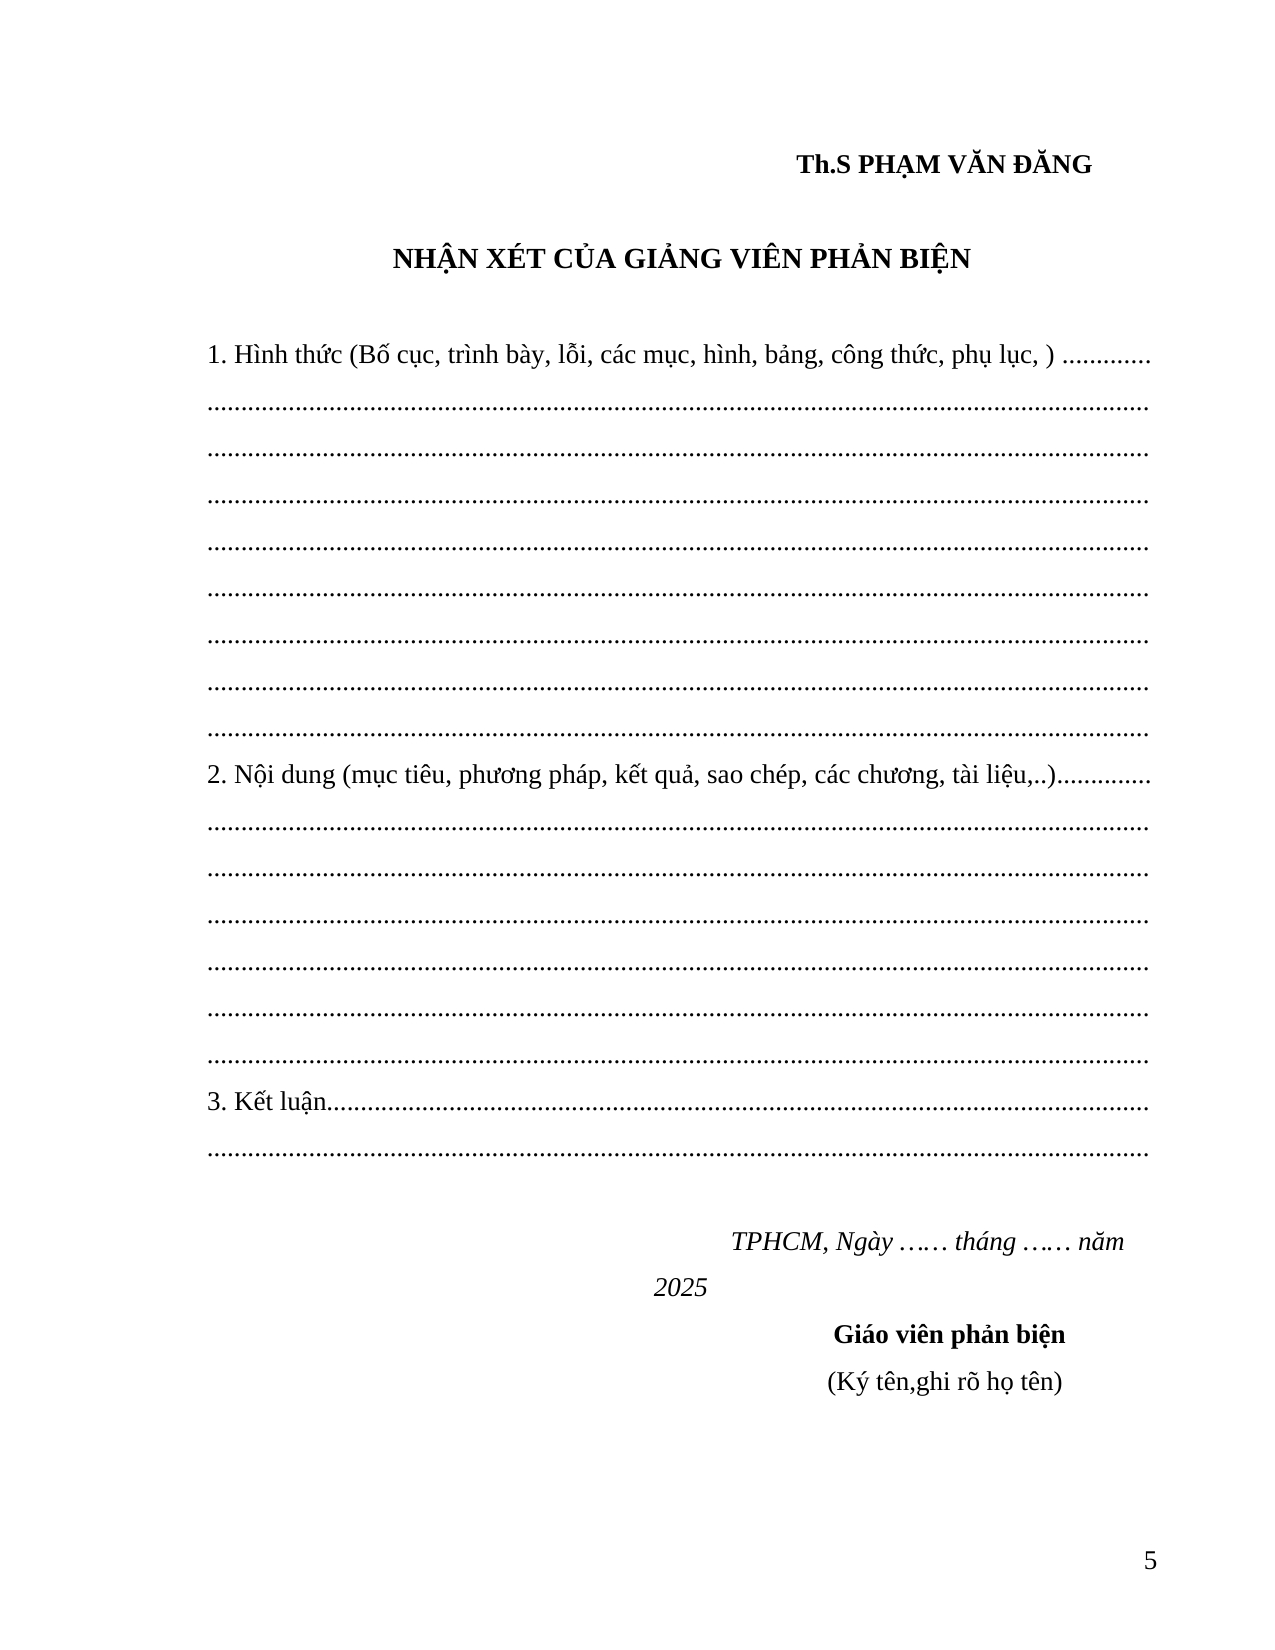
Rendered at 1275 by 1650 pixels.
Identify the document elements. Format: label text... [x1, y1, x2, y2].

text 2. Nội dung (mục tiêu, phương pháp, kết quả, sao chép, các chương, tài liệu,..) [207, 758, 1157, 789]
text TPHCM, Ngày …… tháng …… năm 2025 [207, 1225, 1157, 1302]
text NHẬN XÉT CỦA GIẢNG VIÊN PHẢN BIỆN [207, 241, 1157, 274]
text 1. Hình thức (Bố cục, trình bày, lỗi, các mục, hình, bảng, công thức, phụ lục, ) [207, 338, 1157, 369]
text (Ký tên,ghi rõ họ tên) [207, 1365, 1157, 1396]
text 3. Kết luận [207, 1085, 1157, 1116]
text Th.S PHẠM VĂN ĐĂNG [732, 148, 1157, 179]
text Giáo viên phản biện [732, 1318, 1157, 1349]
